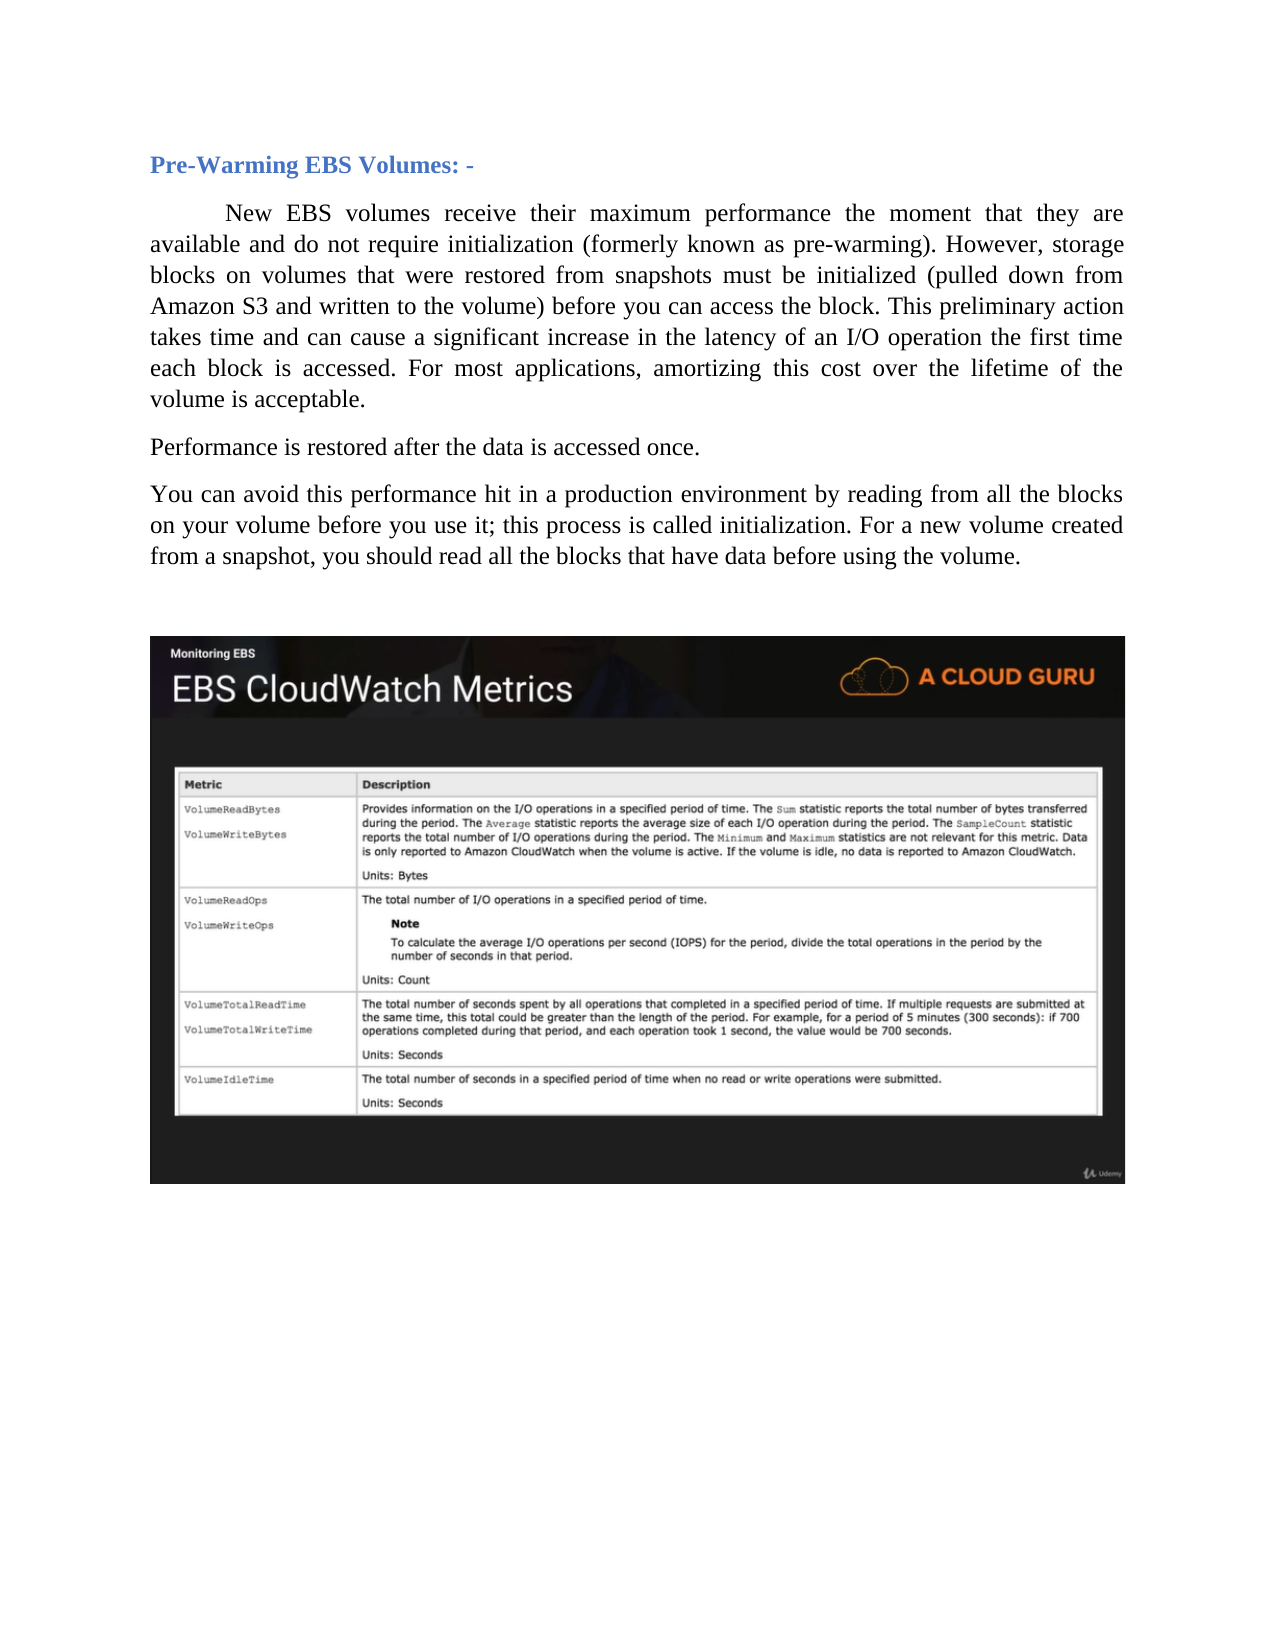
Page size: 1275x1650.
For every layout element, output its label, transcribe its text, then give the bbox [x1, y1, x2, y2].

text Performance is restored after the data is accessed once. [150, 432, 1125, 460]
text New EBS volumes receive their maximum performance the moment that they are available and do not require initialization (formerly known as pre-warming). However, storage blocks on volumes that were restored from snapshots must be initialized (pulled down from Amazon S3 and written to the volume) before you can access the block. This preliminary action takes time and can cause a significant increase in the latency of an I/O operation the first time each block is accessed. For most applications, amortizing this cost over the lifetime of the volume is acceptable. [150, 198, 1125, 413]
text You can avoid this performance hit in a production environment by reading from all the blocks on your volume before you use it; this process is called initialization. For a new volume created from a snapshot, you should read all the blocks that have data before using the volume. [150, 479, 1125, 570]
text Pre-Warming EBS Volumes: - [150, 150, 1125, 179]
picture [150, 636, 1125, 1184]
